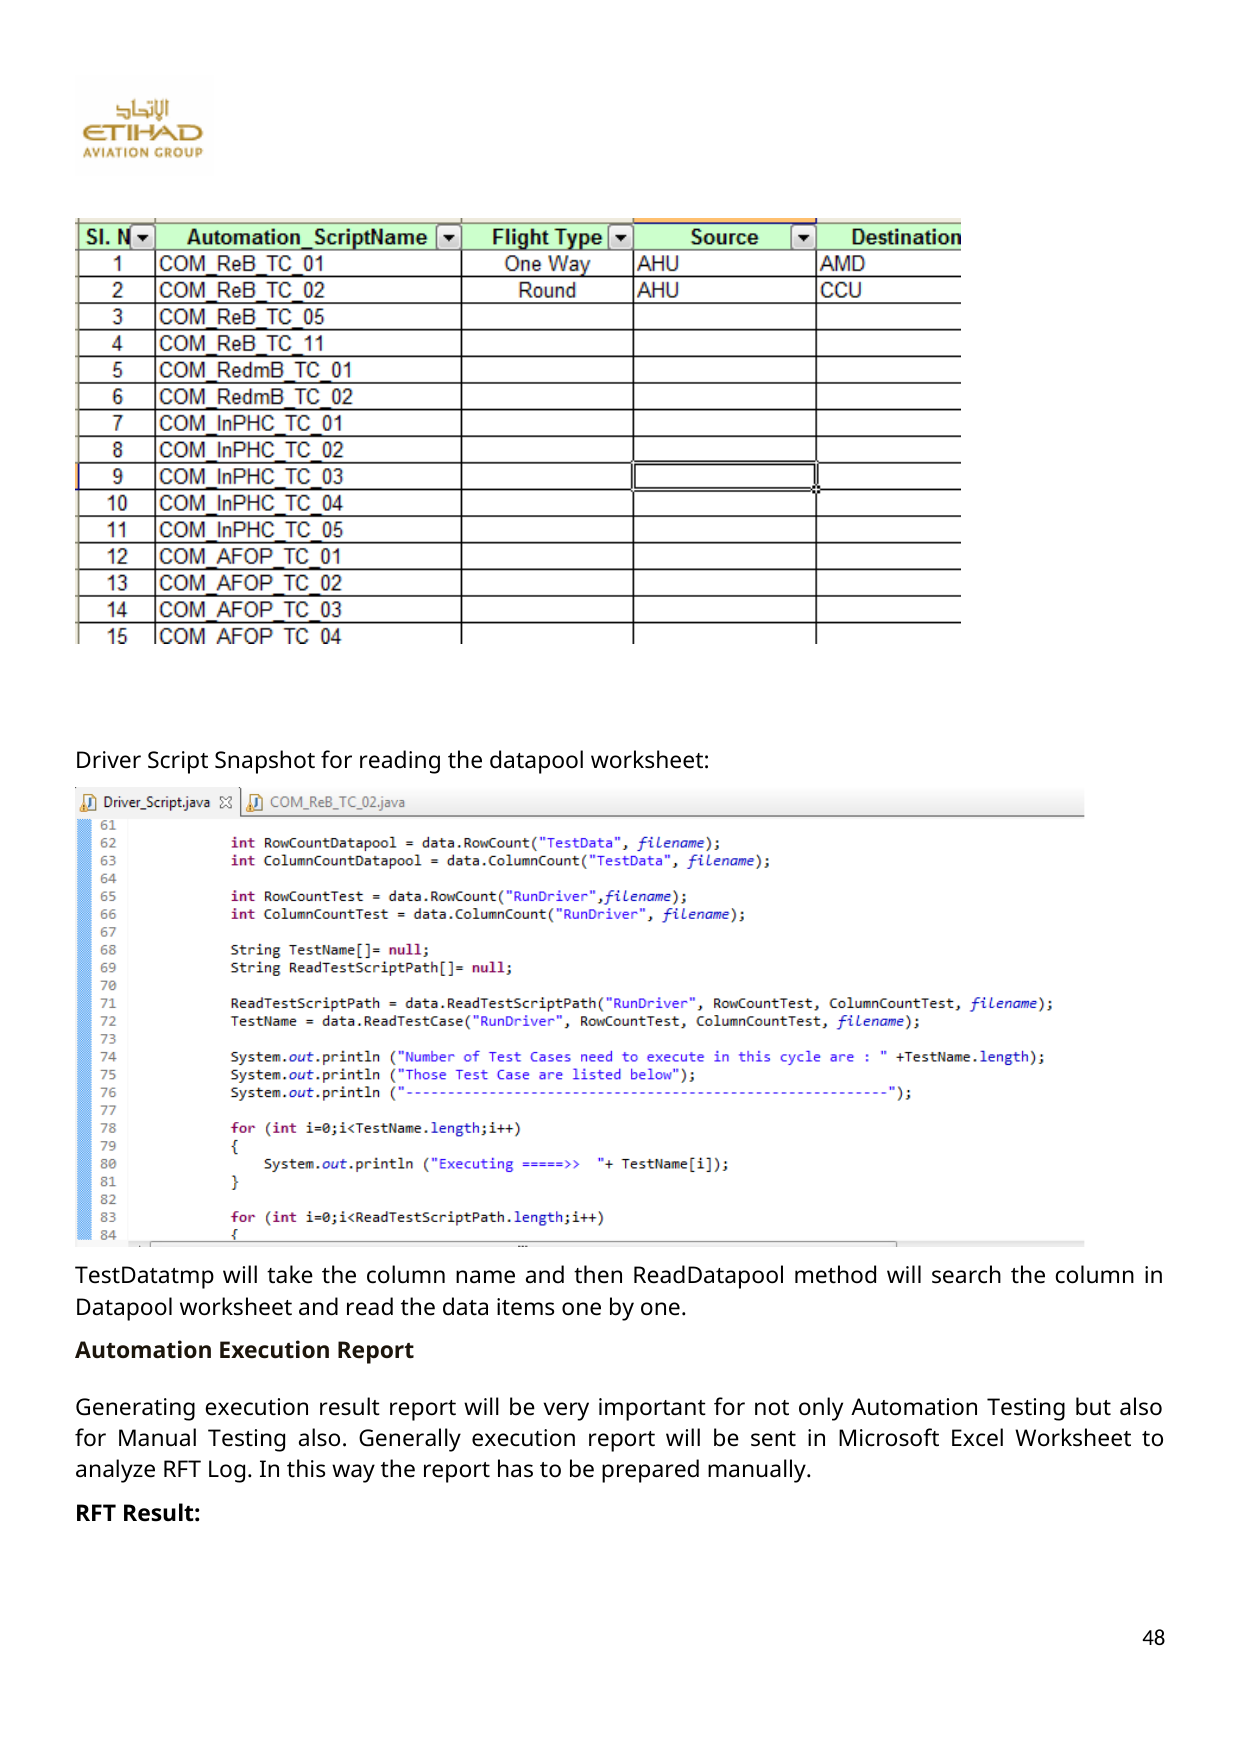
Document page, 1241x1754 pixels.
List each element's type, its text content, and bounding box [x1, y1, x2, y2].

text TestDatatmp will take the column name and then ReadDatapool method will search the column in Datapool worksheet and read the data items one by one. [75, 1259, 1165, 1322]
picture [75, 75, 214, 176]
list Automation Execution Report [75, 1334, 1165, 1366]
text Generating execution result report will be very important for not only Automation Testing but also for Manual Testing also. Generally execution report will be sent in Microsoft Excel Worksheet to analyze RFT Log. In this way the report has to be prepared manually. [75, 1391, 1165, 1484]
picture [75, 787, 1085, 1247]
picture [75, 218, 961, 644]
text Driver Script Snapshot for reading the datapool worksheet: [75, 744, 1165, 775]
text RFT Result: [75, 1497, 1165, 1528]
